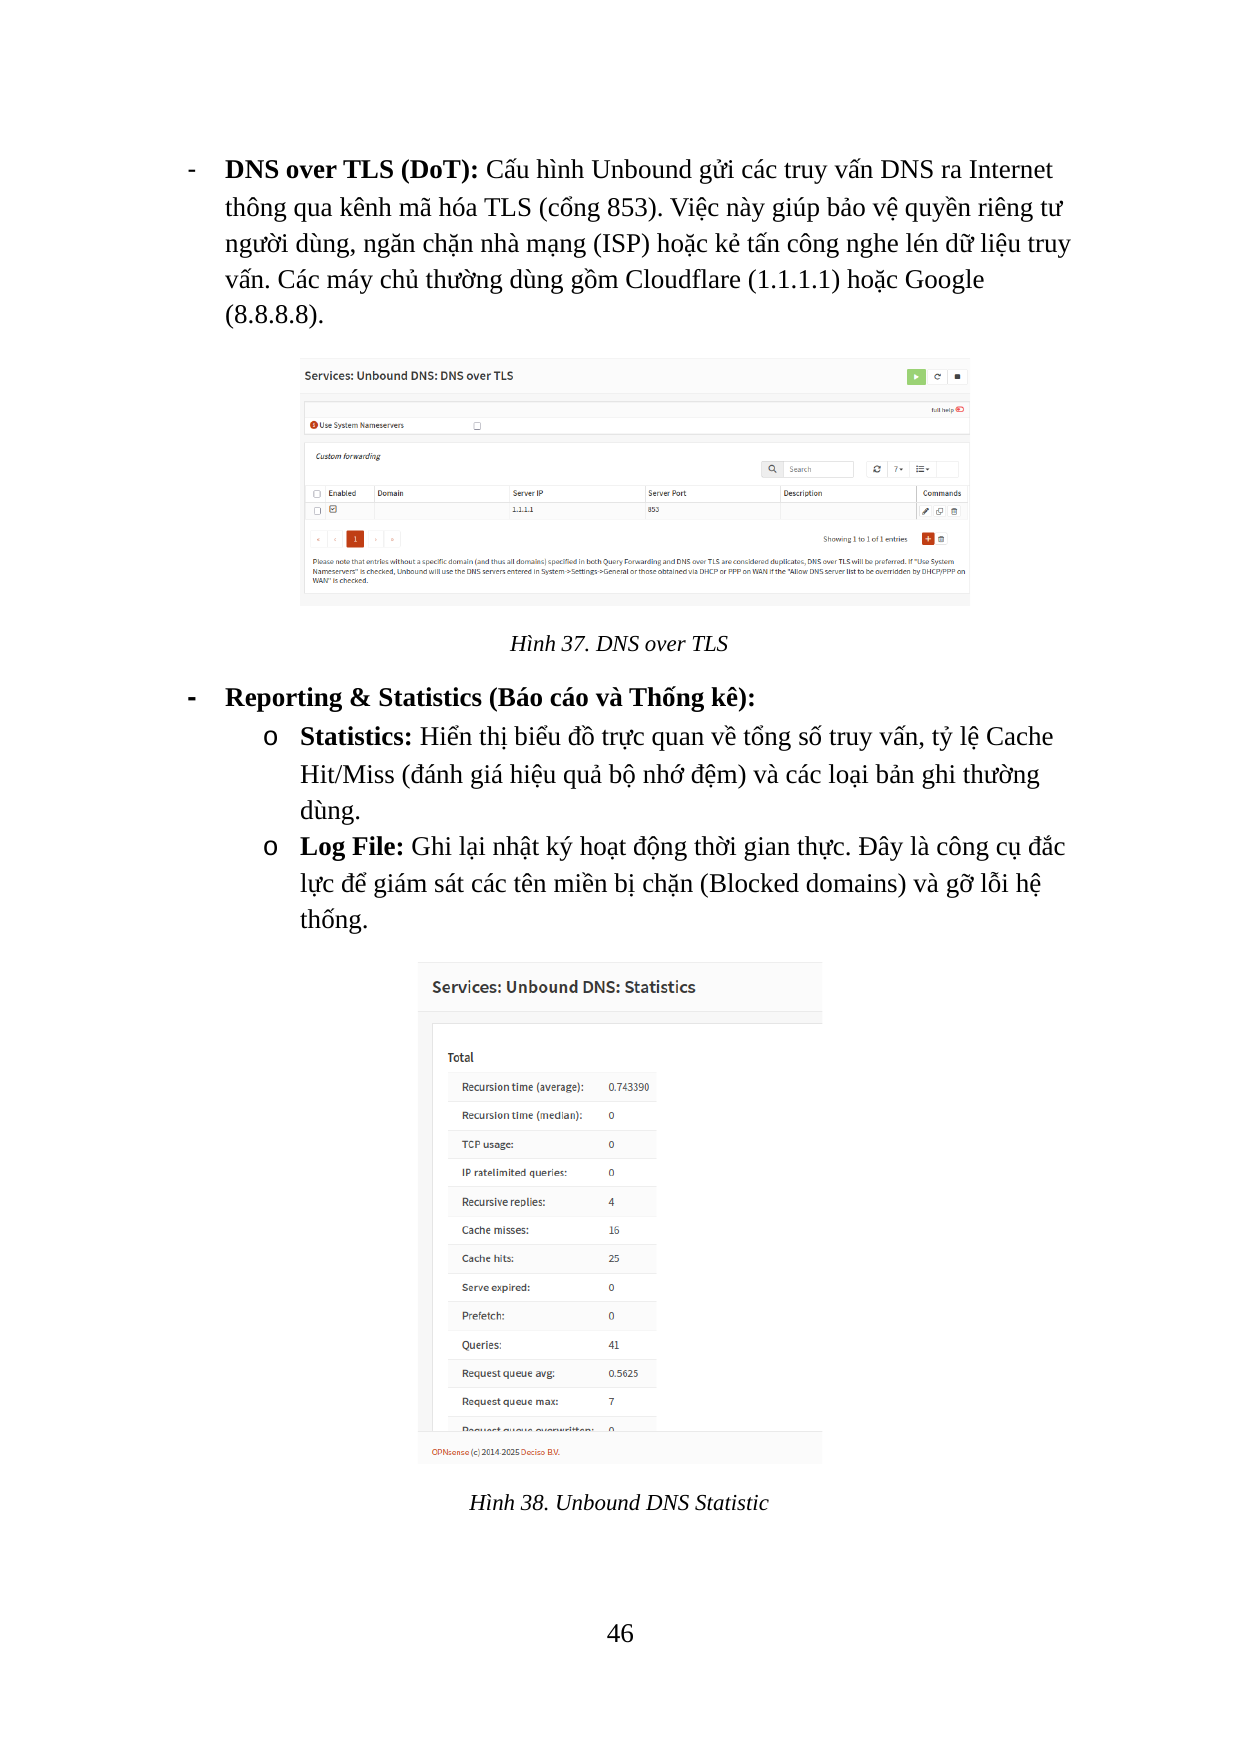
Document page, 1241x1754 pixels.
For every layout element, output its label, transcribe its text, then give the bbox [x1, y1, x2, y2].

list Reporting & Statistics (Báo cáo và Thống kê): [187, 678, 1090, 714]
picture [300, 355, 971, 606]
list Statistics: Hiển thị biểu đồ trực quan về tổng số truy vấn, tỷ lệ Cache Hit/Miss (đánh giá hiệu quả bộ nhớ đệm) và các loại bản ghi thường dùng. [262, 720, 1090, 825]
list DNS over TLS (DoT): Cấu hình Unbound gửi các truy vấn DNS ra Internet thông qua kênh mã hóa TLS (cổng 853). Việc này giúp bảo vệ quyền riêng tư người dùng, ngăn chặn nhà mạng (ISP) hoặc kẻ tấn công nghe lén dữ liệu truy vấn. Các máy chủ thường dùng gồm Cloudflare (1.1.1.1) hoặc Google (8.8.8.8). [187, 150, 1090, 330]
picture [417, 960, 823, 1464]
list Log File: Ghi lại nhật ký hoạt động thời gian thực. Đây là công cụ đắc lực để giám sát các tên miền bị chặn (Blocked domains) và gỡ lỗi hệ thống. [262, 829, 1090, 934]
text Hình 37. DNS over TLS [150, 631, 1090, 657]
text Hình 38. Unbound DNS Statistic [150, 1489, 1090, 1515]
